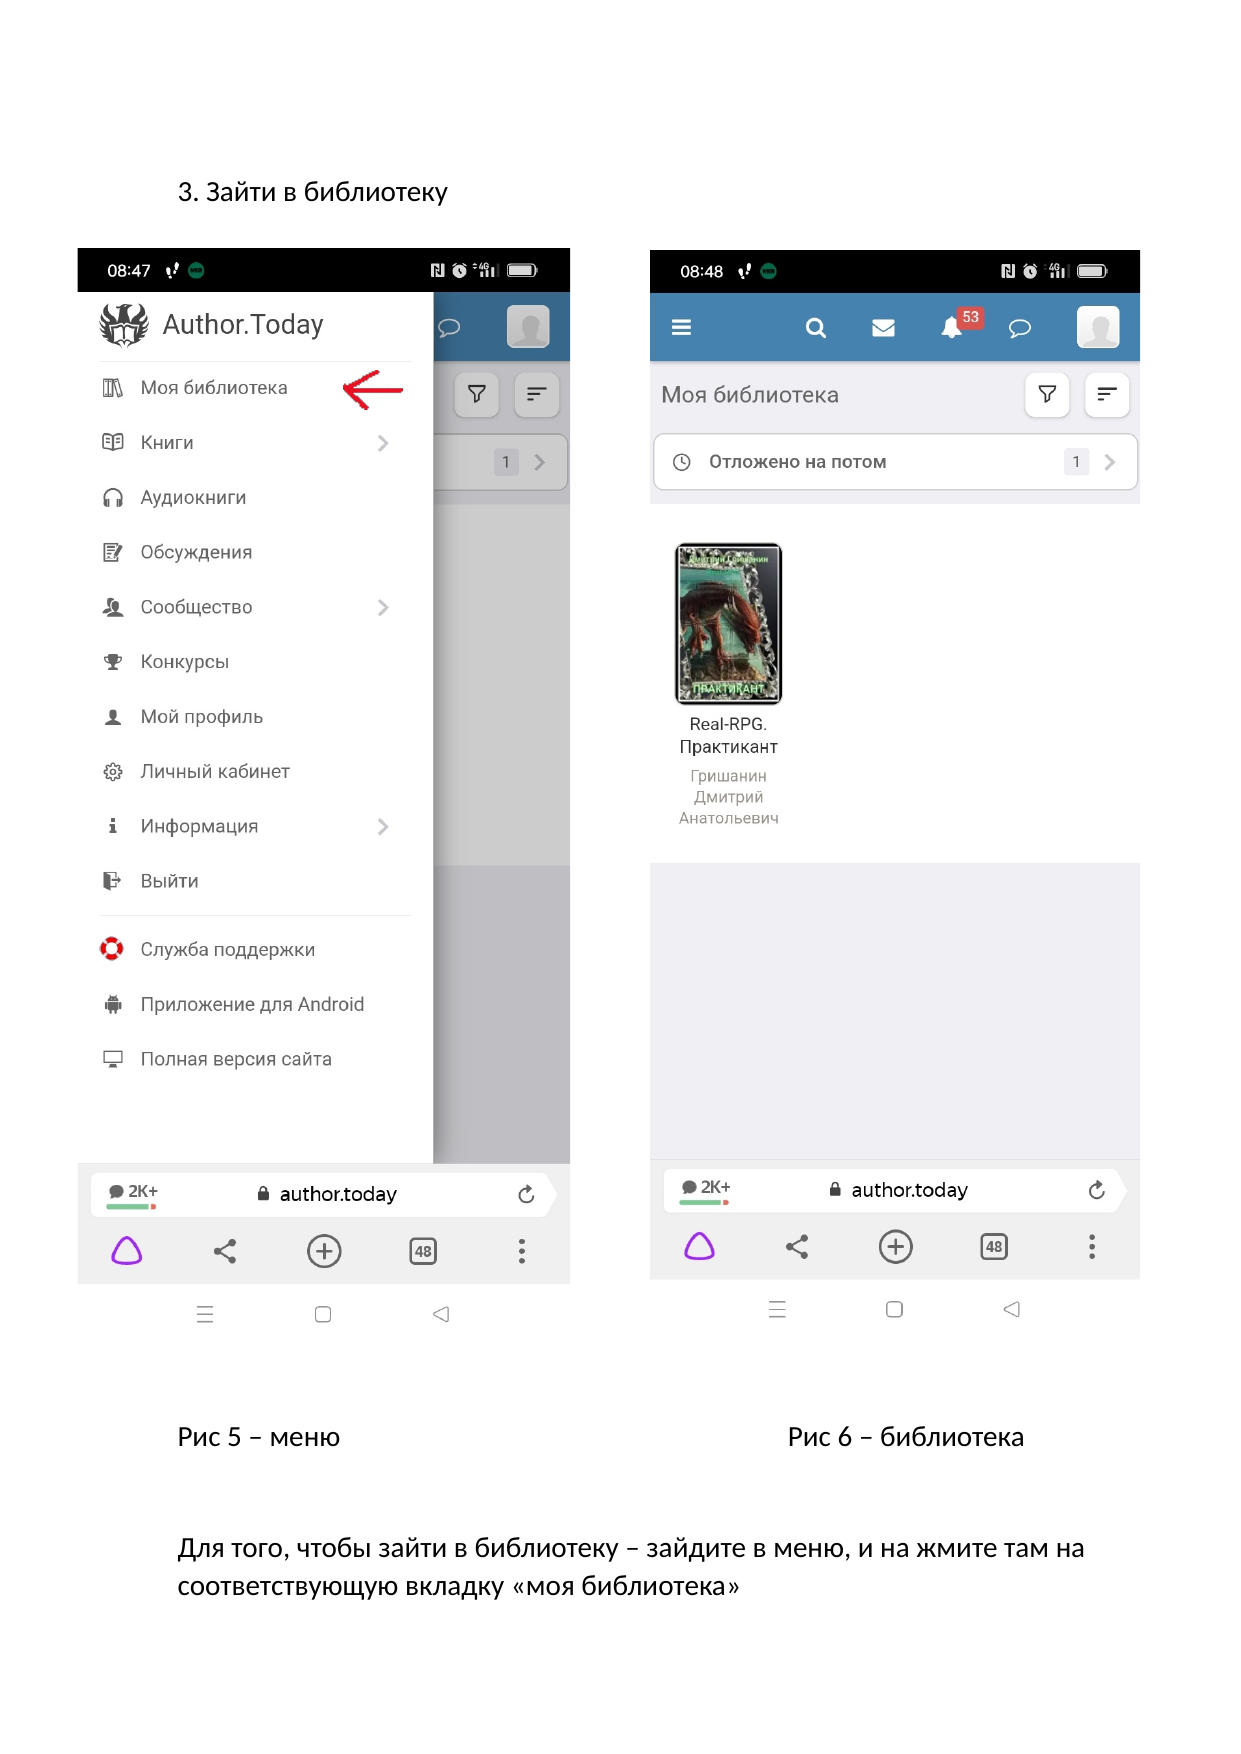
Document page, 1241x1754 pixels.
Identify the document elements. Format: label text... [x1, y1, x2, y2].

picture [77, 248, 571, 1344]
text Рис 5 – меню Рис 6 – библиотека [177, 1418, 1152, 1454]
text Для того, чтобы зайти в библиотеку – зайдите в меню, и на жмите там на соответствующую вкладку «моя библиотека» [177, 1529, 1152, 1603]
picture [650, 250, 1141, 1339]
text 3. Зайти в библиотеку [177, 173, 1152, 209]
